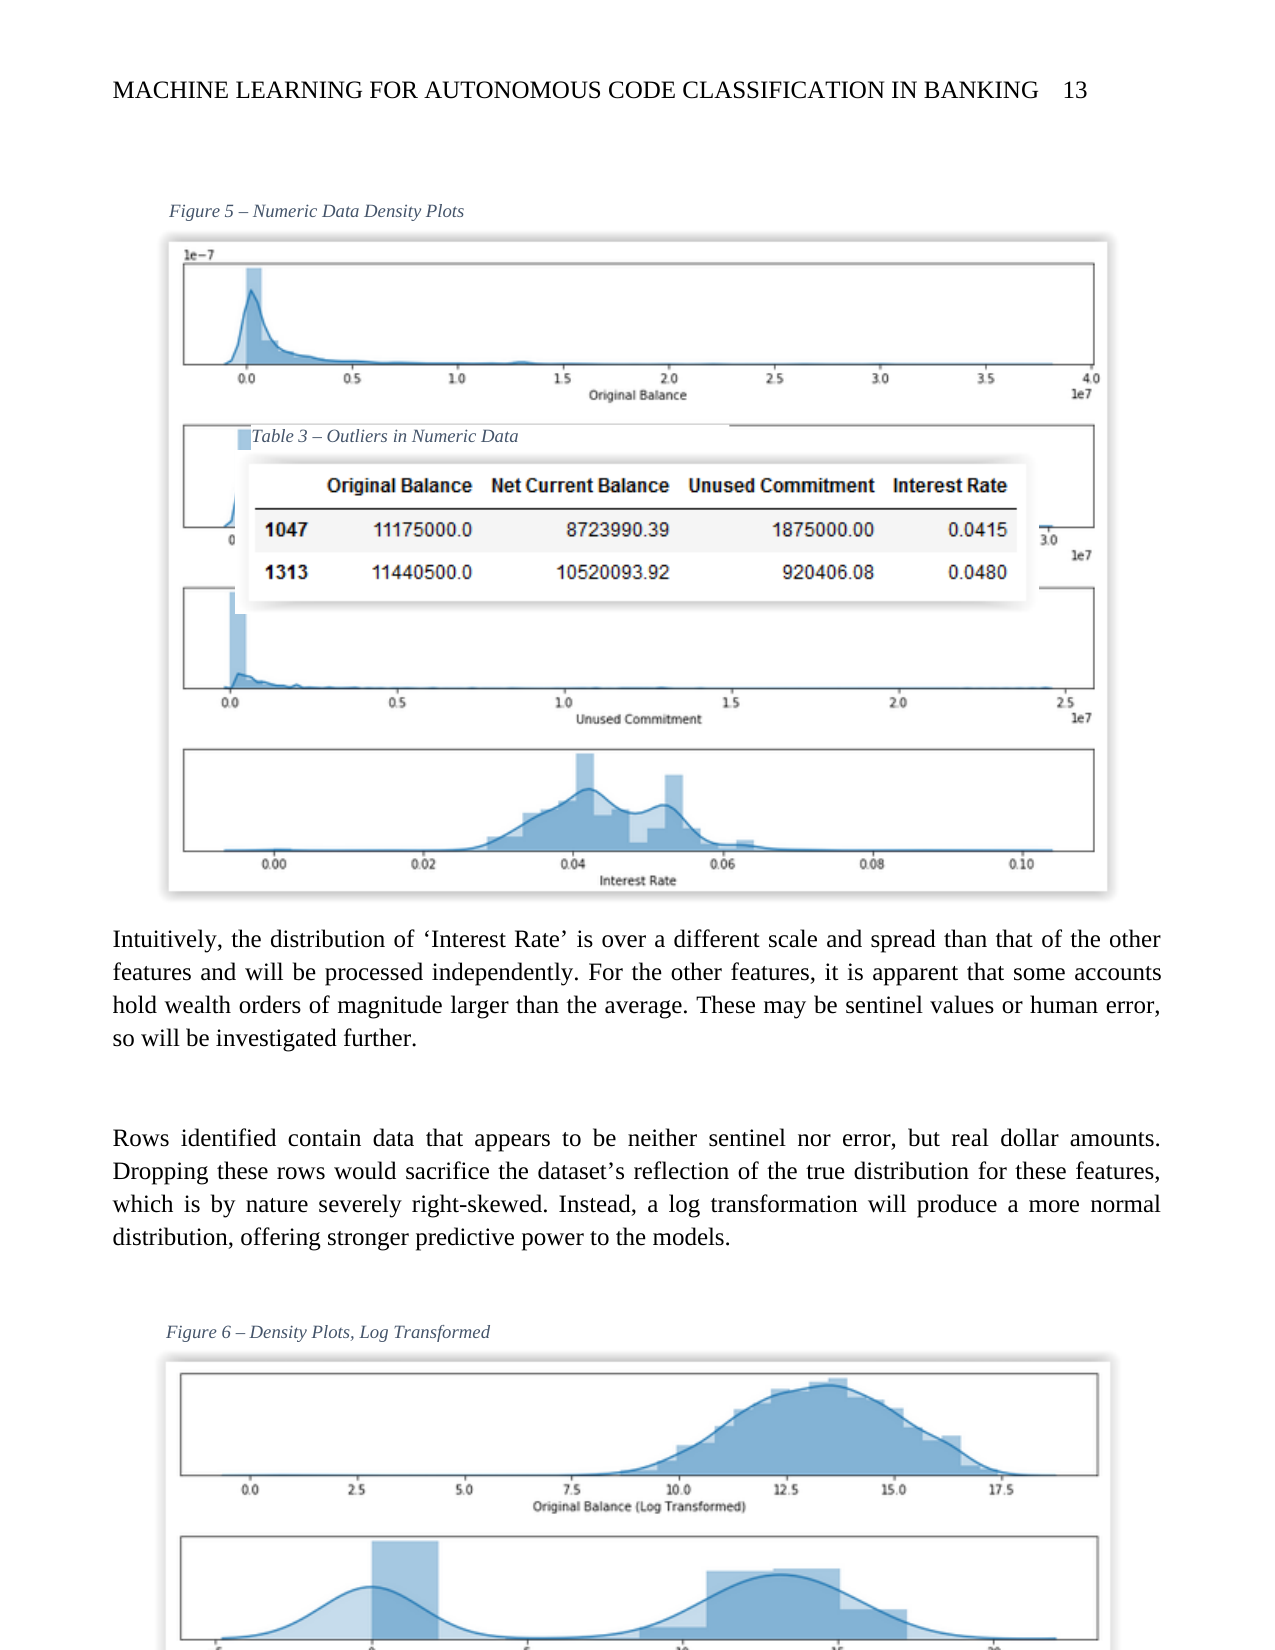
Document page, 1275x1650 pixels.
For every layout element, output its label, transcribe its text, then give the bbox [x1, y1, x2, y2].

picture [152, 1348, 1123, 1650]
picture [155, 228, 1120, 904]
text Rows identified contain data that appears to be neither sentinel nor error, but real dollar amounts. Dropping these rows would sacrifice the dataset’s reflection of the true distribution for these features, which is by nature severely right-skewed. Instead, a log transformation will produce a more normal distribution, offering stronger predictive power to the models. [112, 1123, 1162, 1251]
